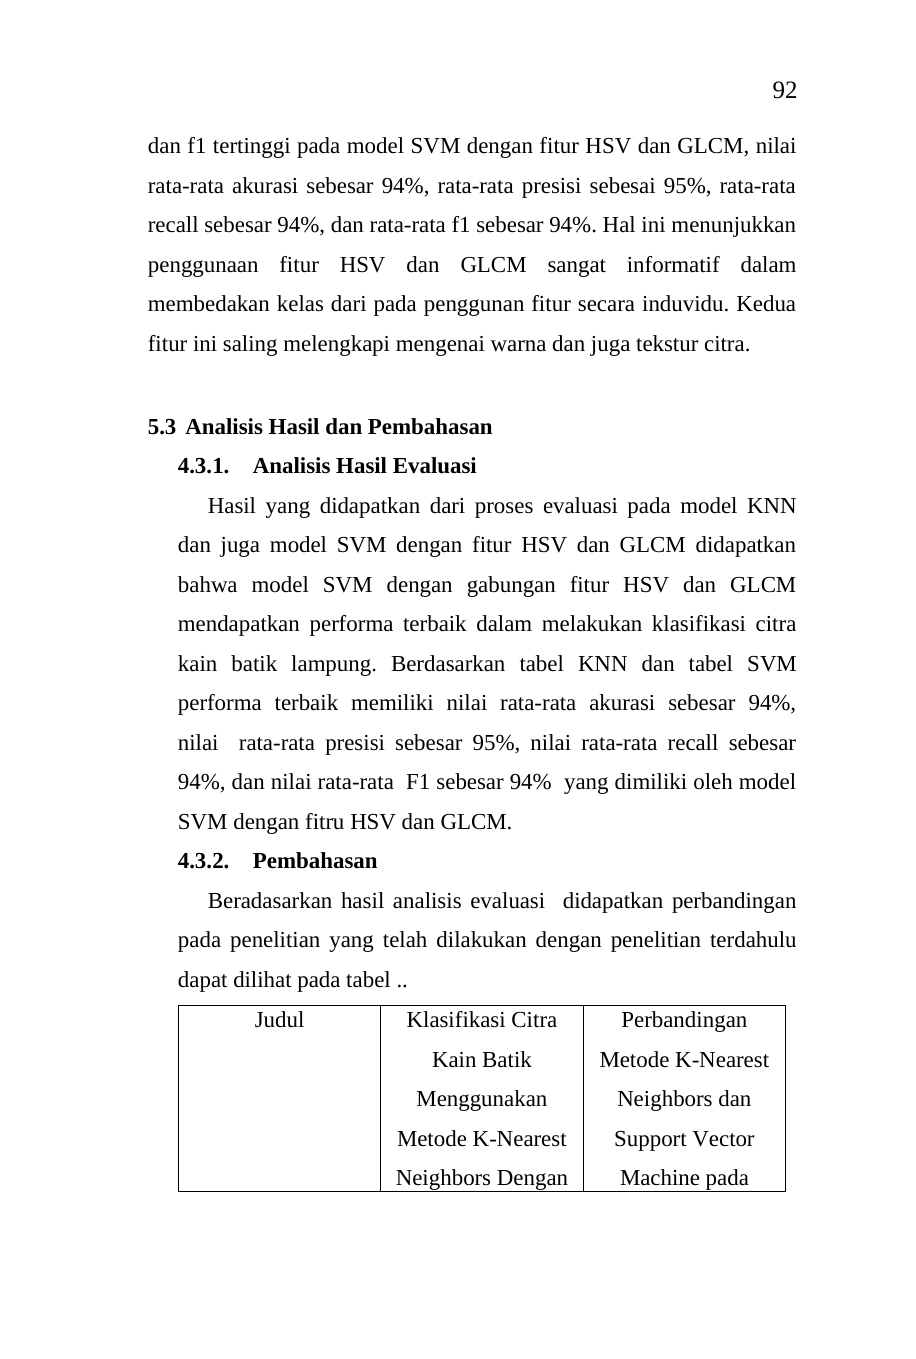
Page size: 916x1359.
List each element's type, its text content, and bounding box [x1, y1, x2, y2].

list Pembahasan [178, 847, 797, 874]
table_header Judul [179, 1006, 380, 1191]
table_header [584, 1006, 785, 1191]
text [148, 132, 797, 356]
subtitle Analisis Hasil dan Pembahasan [148, 413, 797, 439]
text Beradasarkan hasil analisis evaluasi didapatkan perbandingan pada penelitian yang telah dilakukan dengan penelitian terdahulu dapat dilihat pada tabel .. [178, 887, 797, 992]
text Hasil yang didapatkan dari proses evaluasi pada model KNN dan juga model SVM dengan fitur HSV dan GLCM didapatkan bahwa model SVM dengan gabungan fitur HSV dan GLCM mendapatkan performa terbaik dalam melakukan klasifikasi citra kain batik lampung. Berdasarkan tabel KNN dan tabel SVM performa terbaik memiliki nilai rata-rata akurasi sebesar 94%, nilai rata-rata presisi sebesar 95%, nilai rata-rata recall sebesar 94%, dan nilai rata-rata F1 sebesar 94% yang dimiliki oleh model SVM dengan fitru HSV dan GLCM. [178, 492, 797, 834]
list Analisis Hasil Evaluasi [178, 452, 797, 479]
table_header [381, 1006, 583, 1191]
